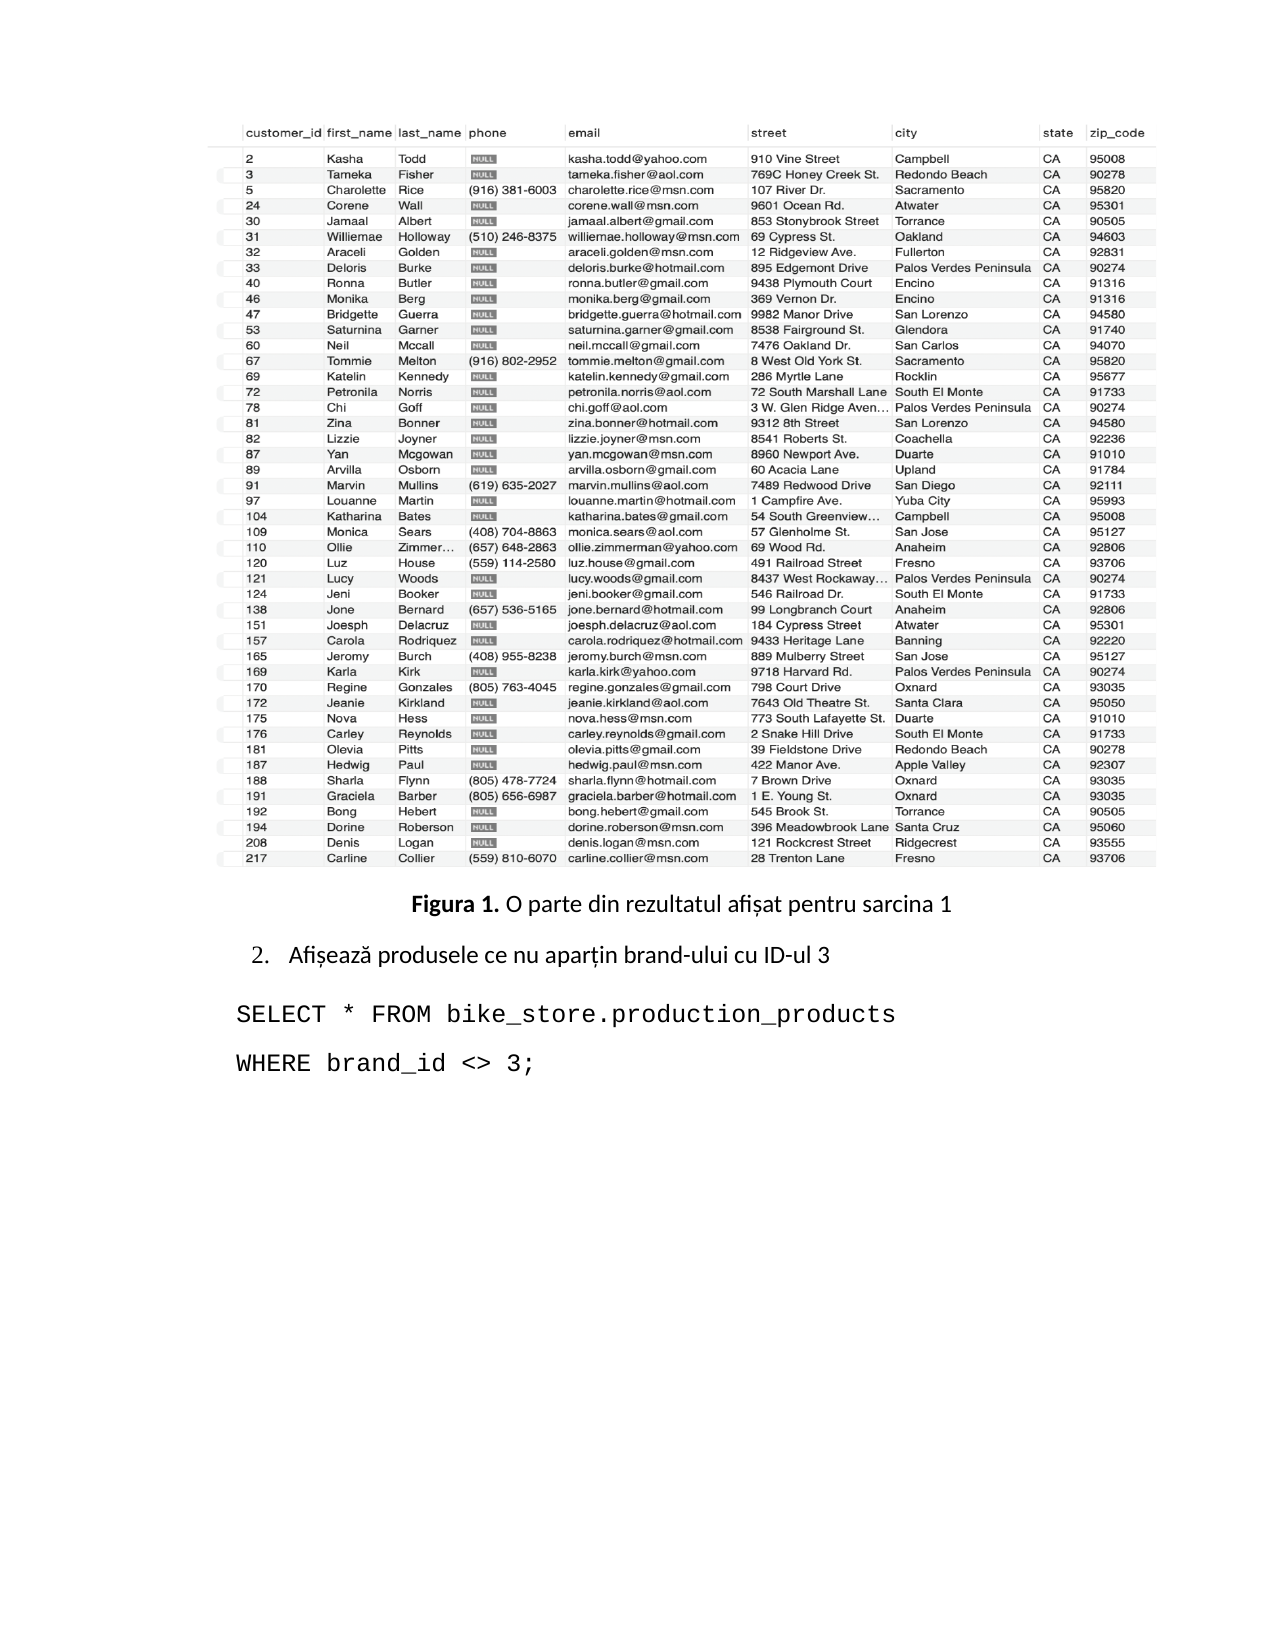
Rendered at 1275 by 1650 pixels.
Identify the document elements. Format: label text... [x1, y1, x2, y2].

text WHERE brand_id <> 3; [177, 1051, 1186, 1079]
list Afișează produsele ce nu aparțin brand-ului cu ID-ul 3 [251, 939, 1186, 970]
text Figura 1. O parte din rezultatul afișat pentru sarcina 1 [177, 888, 1186, 918]
picture [207, 118, 1157, 867]
text SELECT * FROM bike_store.production_products [177, 1002, 1186, 1030]
